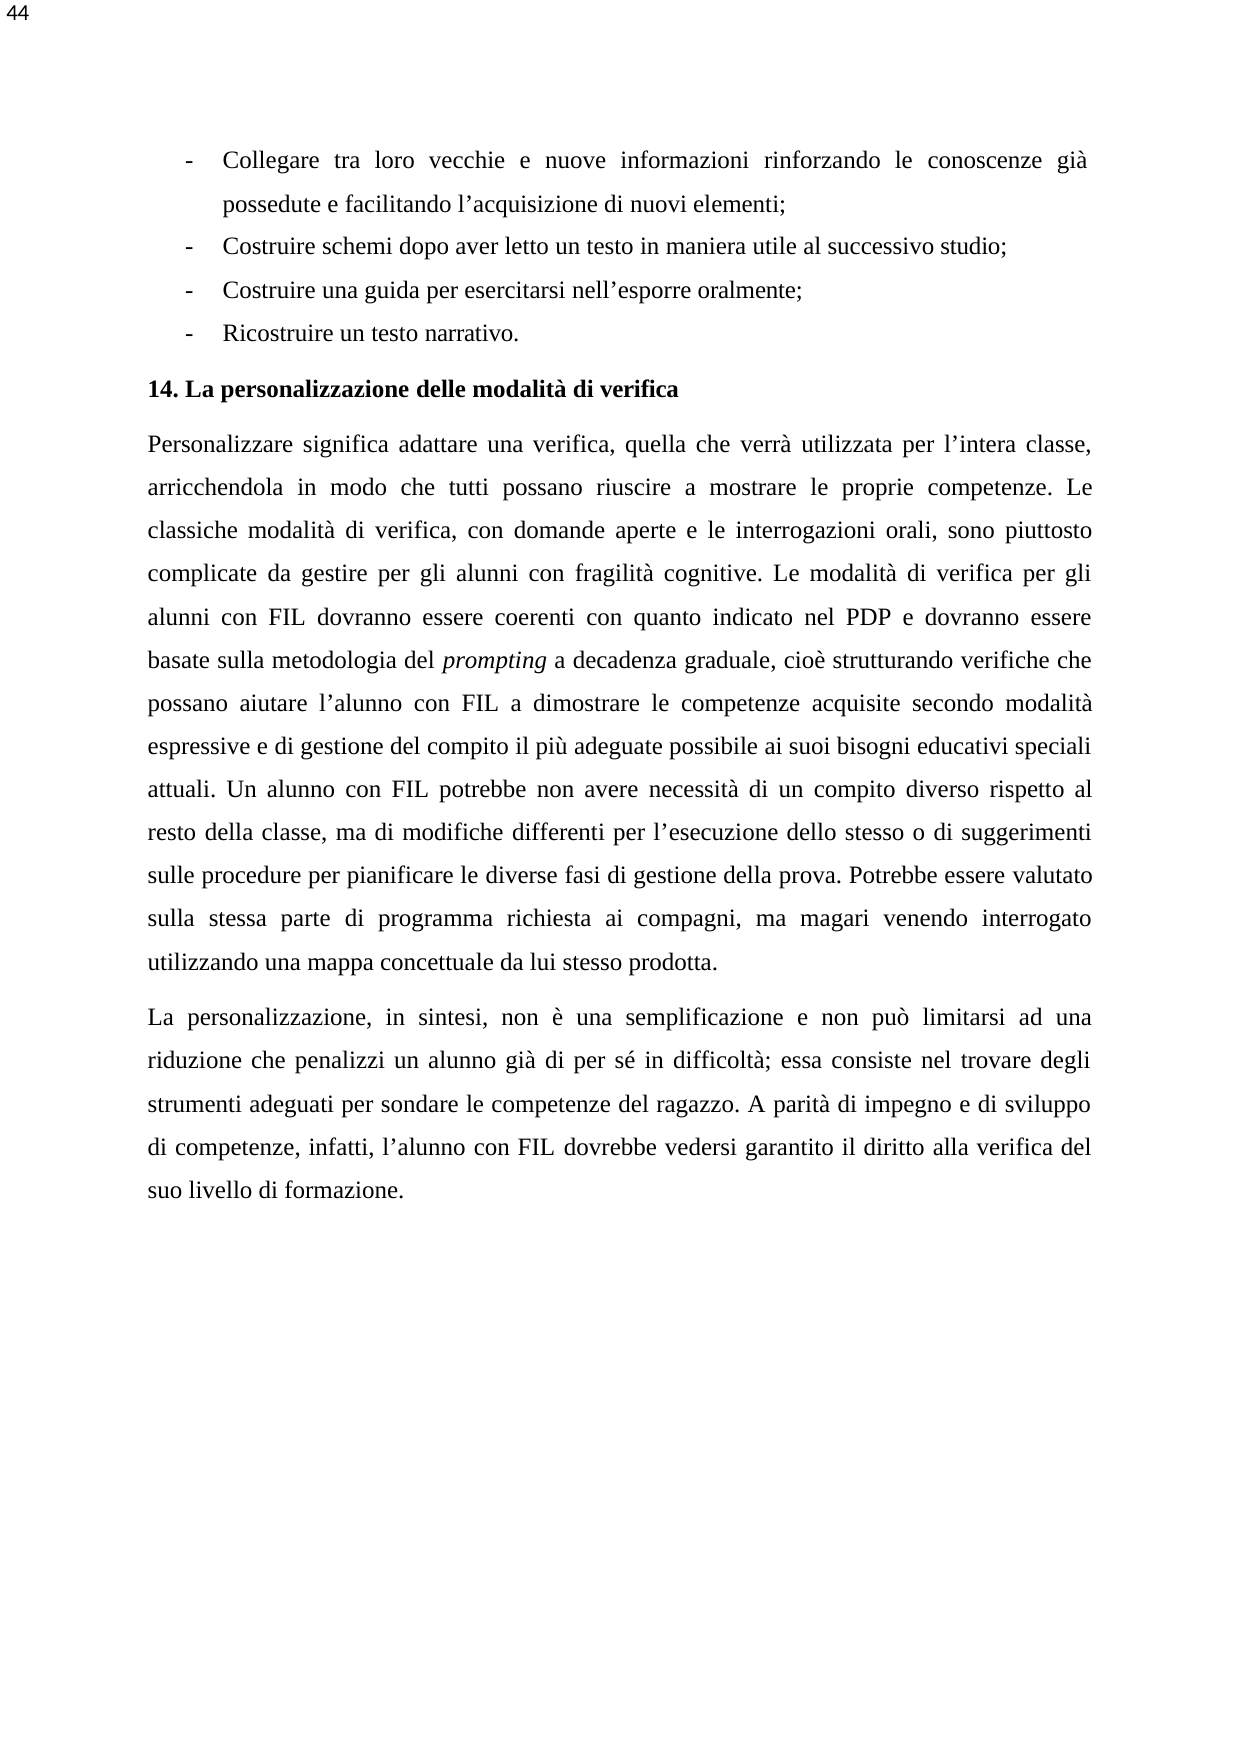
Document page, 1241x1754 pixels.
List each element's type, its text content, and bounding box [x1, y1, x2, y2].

text La personalizzazione, in sintesi, non è una semplificazione e non può limitarsi ad una riduzione che penalizzi un alunno già di per sé in difficoltà; essa consiste nel trovare degli strumenti adeguati per sondare le competenze del ragazzo. A parità di impegno e di sviluppo di competenze, infatti, l’alunno con FIL dovrebbe vedersi garantito il diritto alla verifica del suo livello di formazione. [147, 1002, 1092, 1204]
text Personalizzare significa adattare una verifica, quella che verrà utilizzata per l’intera classe, arricchendola in modo che tutti possano riuscire a mostrare le proprie competenze. Le classiche modalità di verifica, con domande aperte e le interrogazioni orali, sono piuttosto complicate da gestire per gli alunni con fragilità cognitive. Le modalità di verifica per gli alunni con FIL dovranno essere coerenti con quanto indicato nel PDP e dovranno essere basate sulla metodologia del prompting a decadenza graduale, cioè strutturando verifiche che possano aiutare l’alunno con FIL a dimostrare le competenze acquisite secondo modalità espressive e di gestione del compito il più adeguate possibile ai suoi bisogni educativi speciali attuali. Un alunno con FIL potrebbe non avere necessità di un compito diverso rispetto al resto della classe, ma di modifiche differenti per l’esecuzione dello stesso o di suggerimenti sulle procedure per pianificare le diverse fasi di gestione della prova. Potrebbe essere valutato sulla stessa parte di programma richiesta ai compagni, ma magari venendo interrogato utilizzando una mappa concettuale da lui stesso prodotta. [147, 429, 1093, 975]
list Costruire schemi dopo aver letto un testo in maniera utile al successivo studio; [185, 232, 1165, 260]
list Costruire una guida per esercitarsi nell’esporre oralmente; [185, 275, 1165, 303]
list Collegare tra loro vecchie e nuove informazioni rinforzando le conoscenze già possedute e facilitando l’acquisizione di nuovi elementi; [185, 145, 1091, 217]
subtitle La personalizzazione delle modalità di verifica [147, 374, 1165, 403]
list Ricostruire un testo narrativo. [185, 318, 1165, 346]
